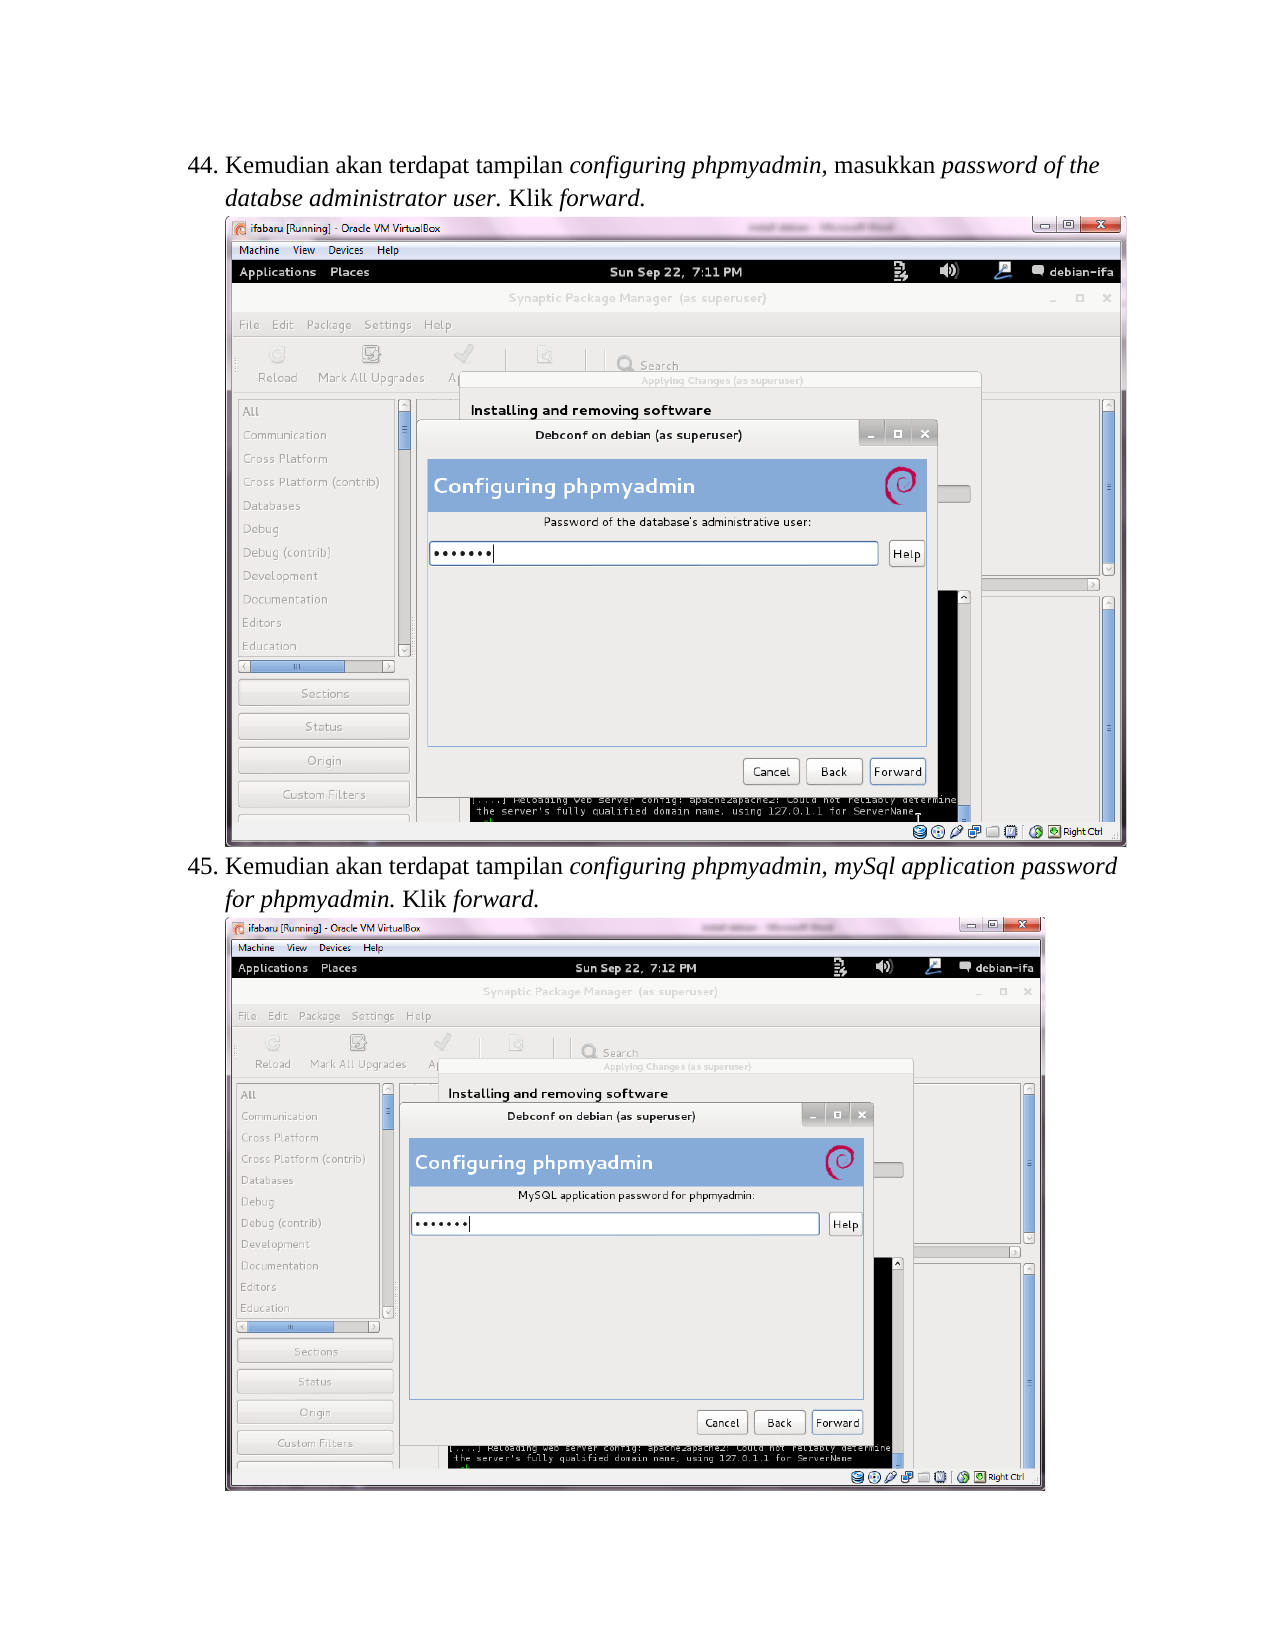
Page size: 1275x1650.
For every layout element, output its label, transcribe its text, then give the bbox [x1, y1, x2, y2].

picture [225, 216, 1127, 847]
picture [225, 917, 1046, 1491]
list Kemudian akan terdapat tampilan configuring phpmyadmin, mySql application password for phpmyadmin. Klik forward. [187, 851, 1125, 913]
list Kemudian akan terdapat tampilan configuring phpmyadmin, masukkan password of the databse administrator user. Klik forward. [187, 150, 1125, 212]
